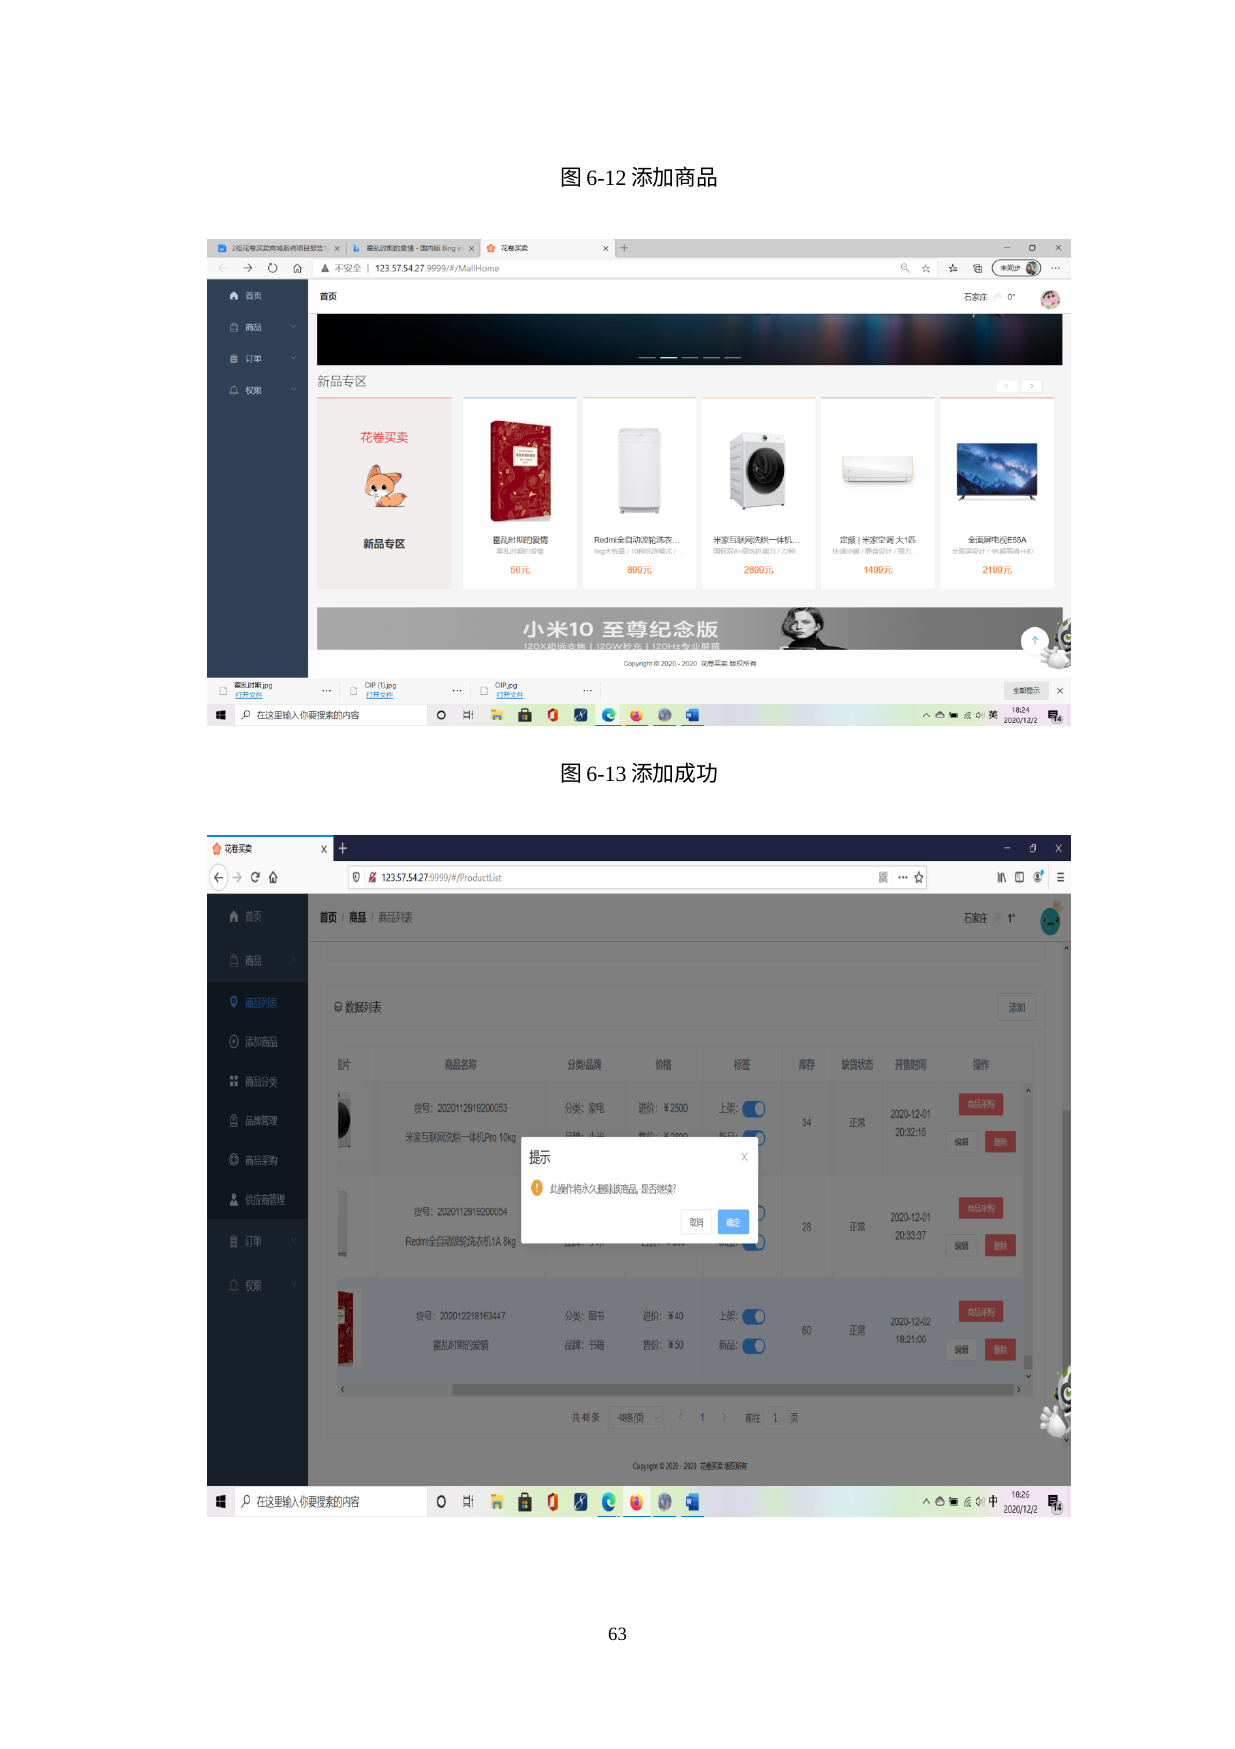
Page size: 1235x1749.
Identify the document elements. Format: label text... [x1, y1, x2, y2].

subtitle 图6-12添加商品 [148, 159, 1087, 192]
picture [207, 835, 1071, 1517]
picture [207, 239, 1071, 726]
subtitle 图6-13添加成功 [148, 756, 1087, 788]
